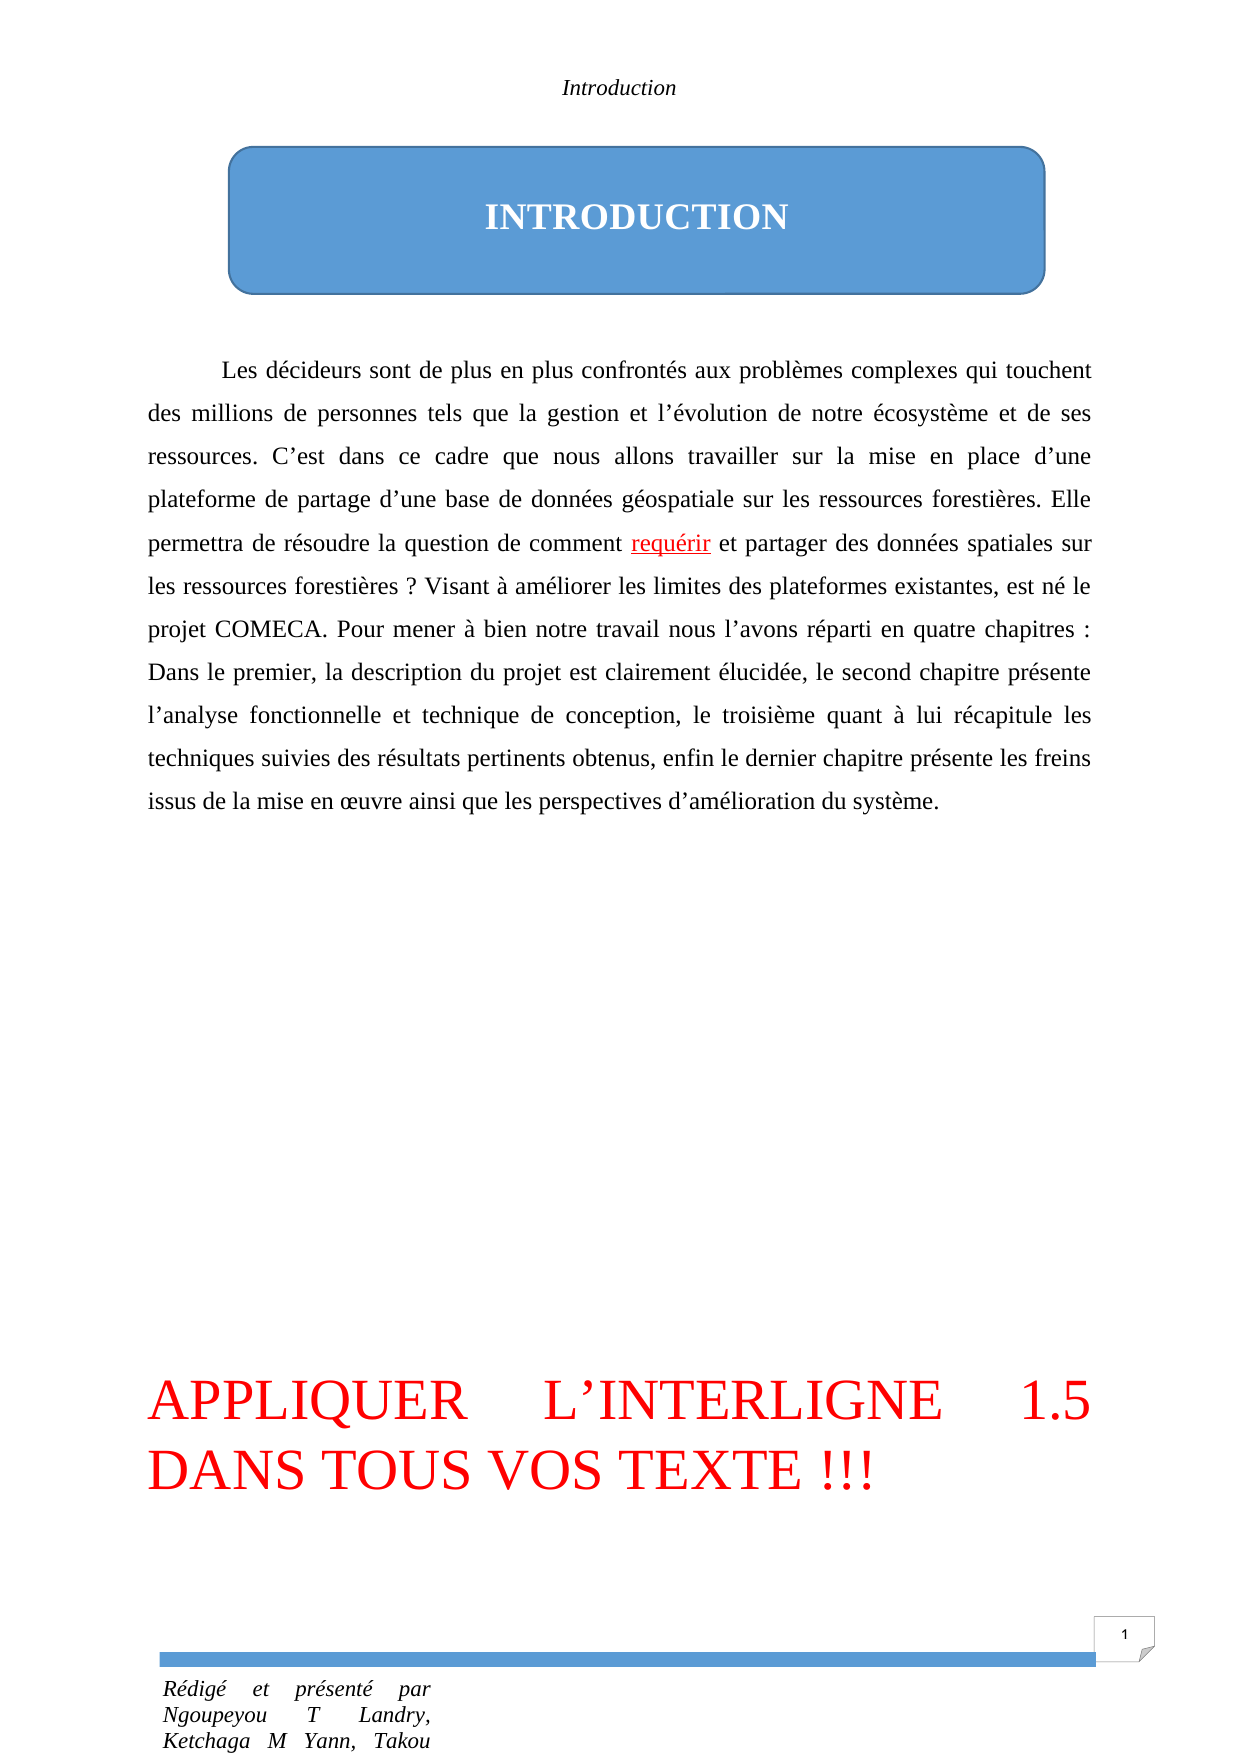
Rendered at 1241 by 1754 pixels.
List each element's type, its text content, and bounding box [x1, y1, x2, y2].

text Les décideurs sont de plus en plus confrontés aux problèmes complexes qui touchent des millions de personnes tels que la gestion et l’évolution de notre écosystème et de ses ressources. C’est dans ce cadre que nous allons travailler sur la mise en place d’une plateforme de partage d’une base de données géospatiale sur les ressources forestières. Elle permettra de résoudre la question de comment requérir et partager des données spatiales sur les ressources forestières ? Visant à améliorer les limites des plateformes existantes, est né le projet COMECA. Pour mener à bien notre travail nous l’avons réparti en quatre chapitres : Dans le premier, la description du projet est clairement élucidée, le second chapitre présente l’analyse fonctionnelle et technique de conception, le troisième quant à lui récapitule les techniques suivies des résultats pertinents obtenus, enfin le dernier chapitre présente les freins issus de la mise en œuvre ainsi que les perspectives d’amélioration du système. [148, 355, 1093, 815]
text APPLIQUER L’INTERLIGNE 1.5 DANS TOUS VOS TEXTE !!! [148, 1365, 1093, 1502]
